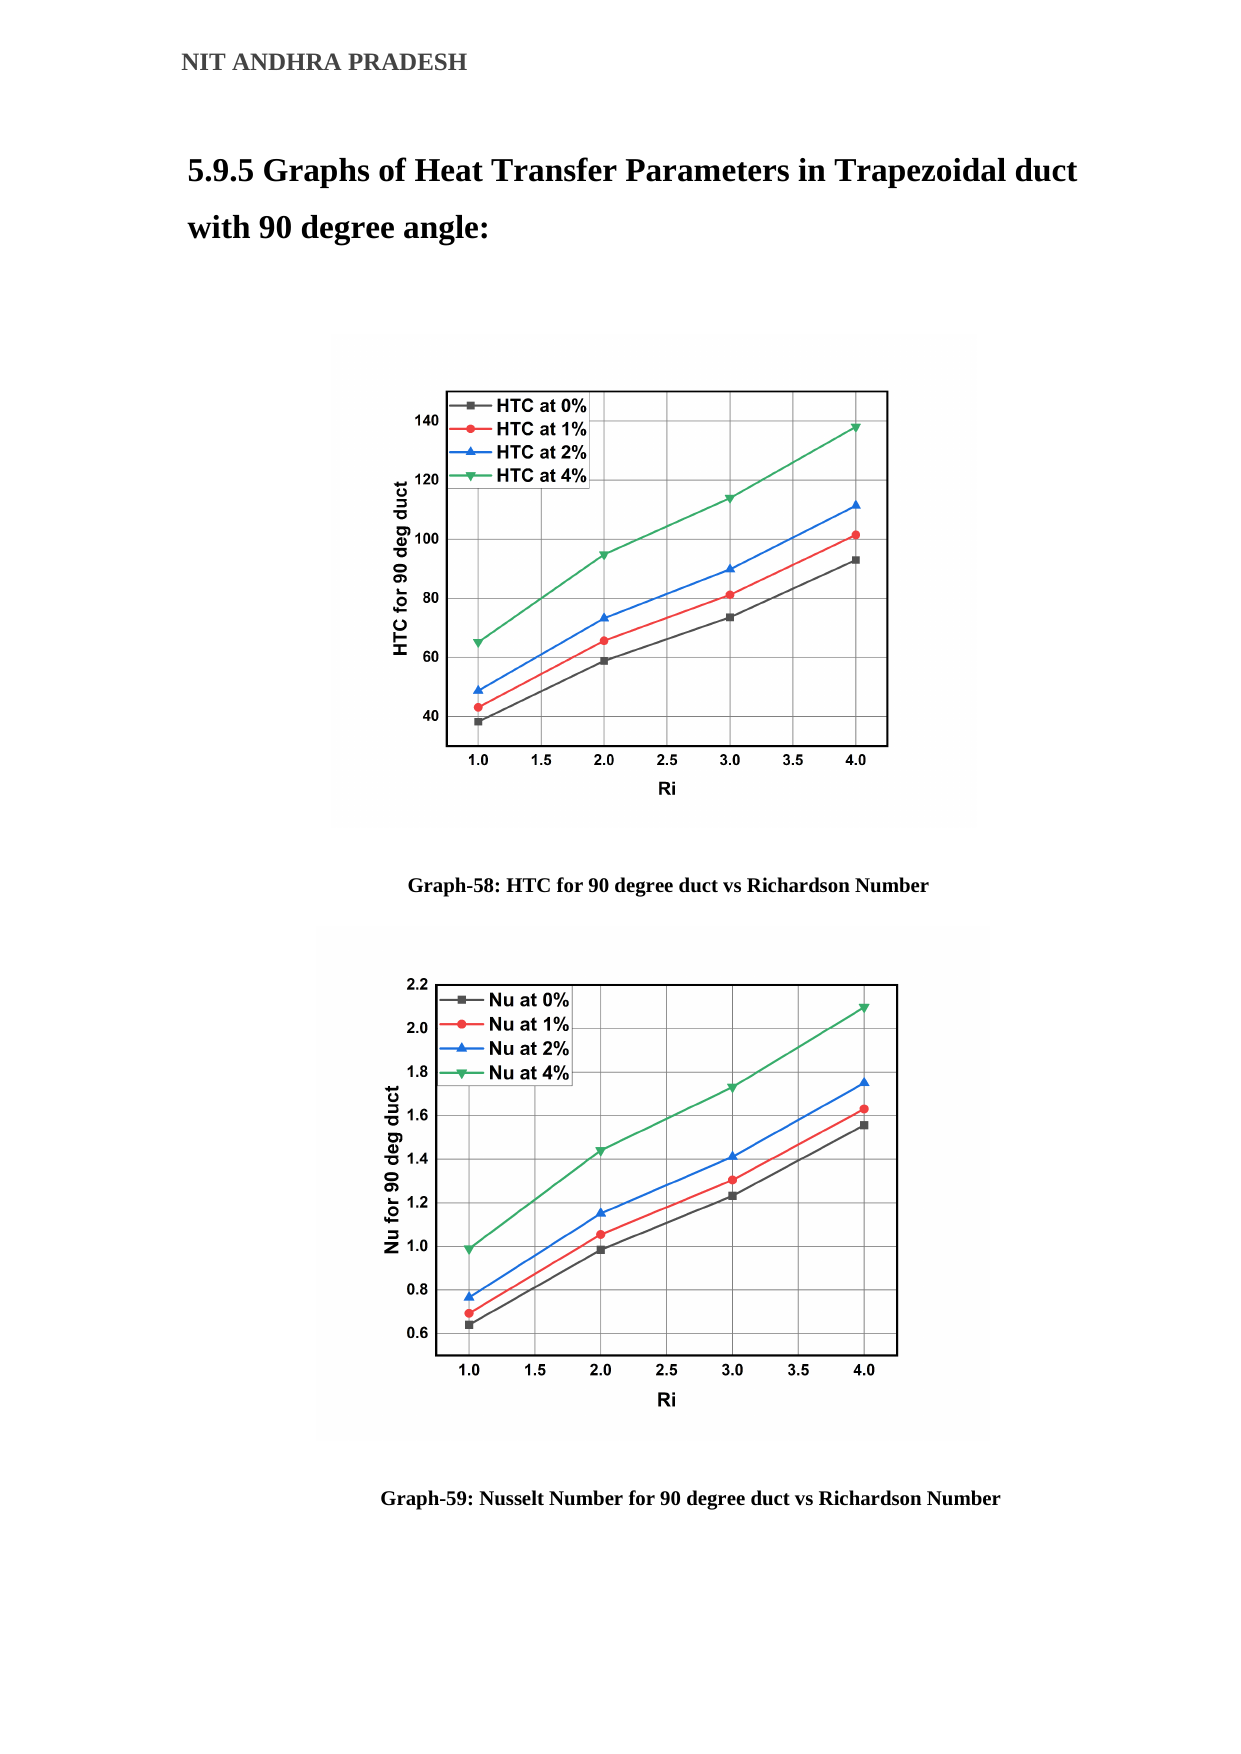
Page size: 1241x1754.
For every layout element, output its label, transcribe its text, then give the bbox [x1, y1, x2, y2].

text Graph-59: Nusselt Number for 90 degree duct vs Richardson Number [94, 1486, 1131, 1510]
picture [315, 926, 991, 1441]
text 5.9.5 Graphs of Heat Transfer Parameters in Trapezoidal duct with 90 degree angle: [187, 150, 1131, 246]
text Graph-58: HTC for 90 degree duct vs Richardson Number [94, 873, 1153, 897]
picture [331, 334, 977, 828]
